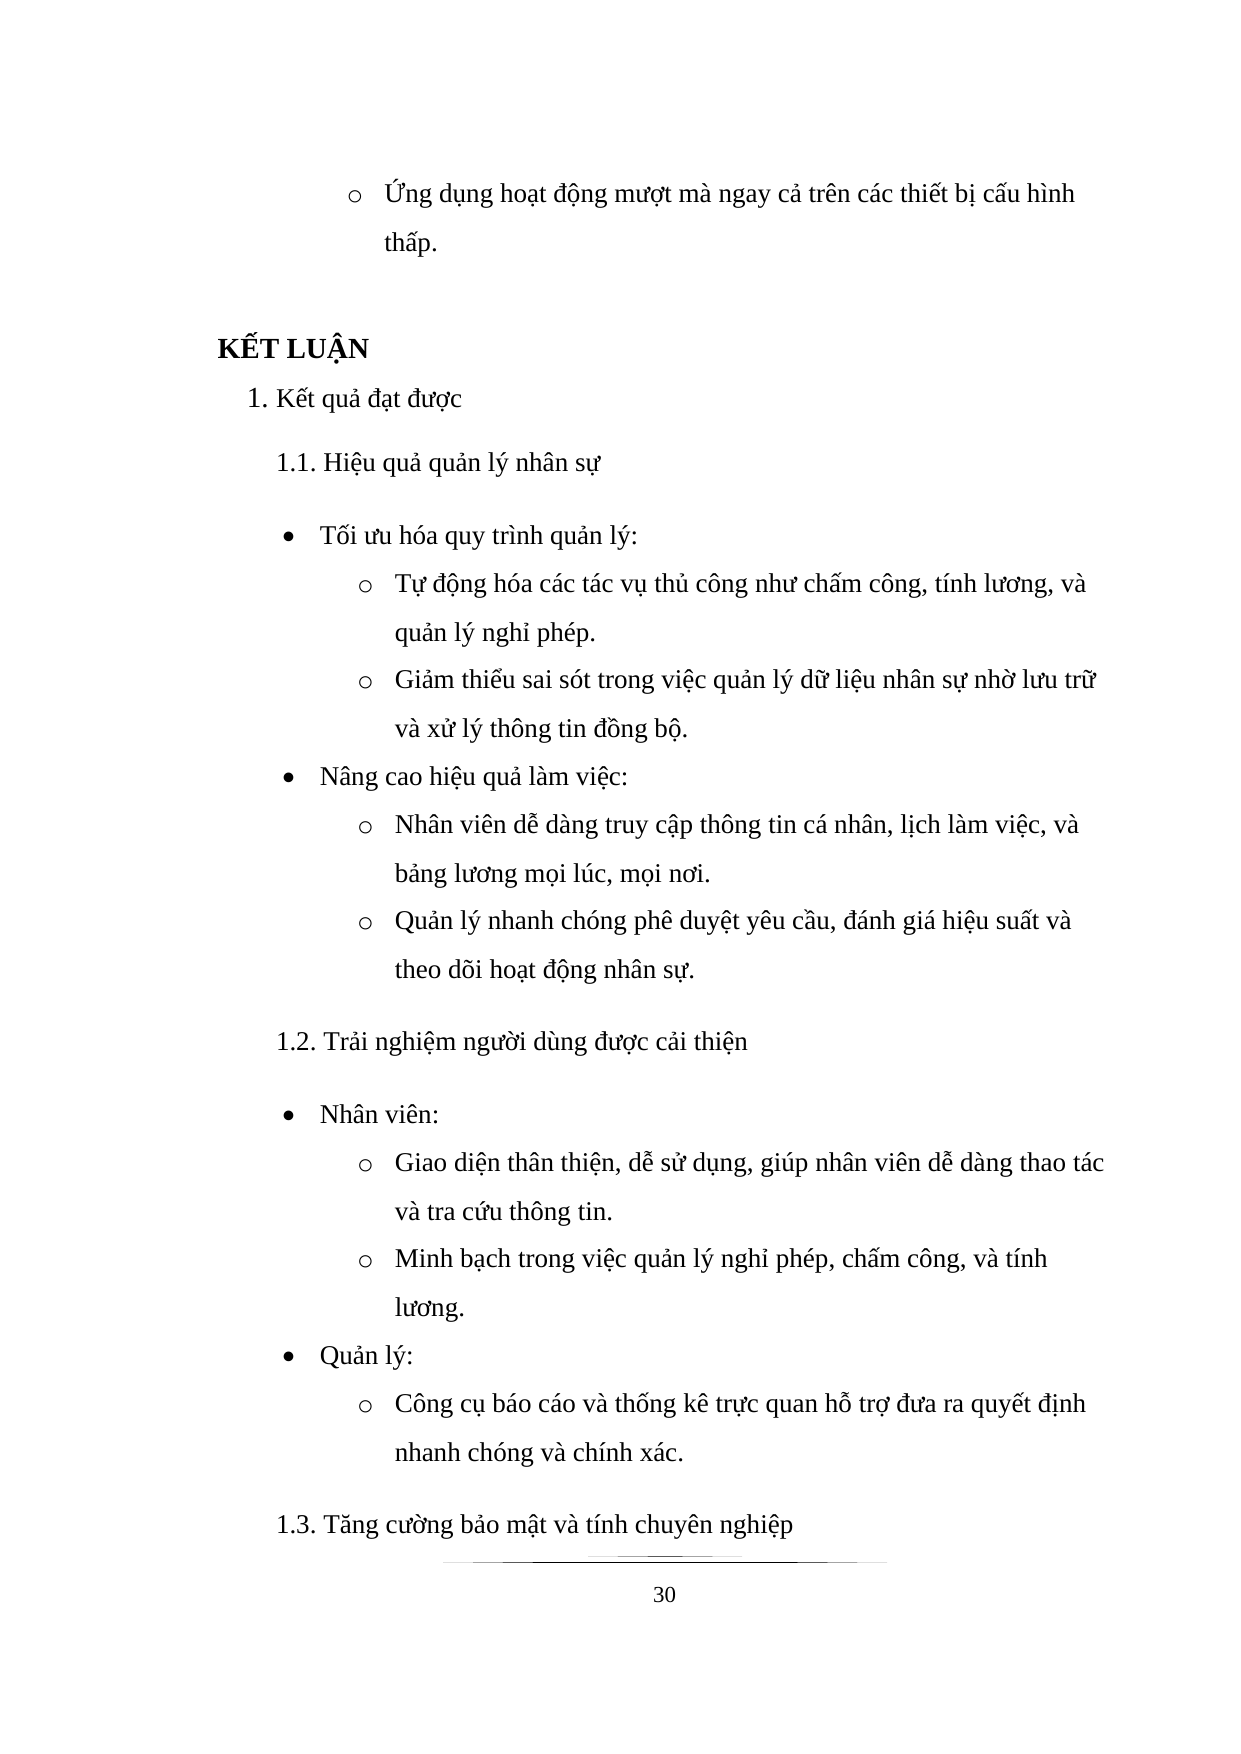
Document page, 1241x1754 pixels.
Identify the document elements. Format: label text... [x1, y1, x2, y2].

text 1.1. Hiệu quả quản lý nhân sự [207, 446, 1122, 477]
list Giảm thiểu sai sót trong việc quản lý dữ liệu nhân sự nhờ lưu trữ và xử lý thông tin đồng bộ. [357, 663, 1122, 743]
list Minh bạch trong việc quản lý nghỉ phép, chấm công, và tính lương. [357, 1242, 1122, 1322]
list Tự động hóa các tác vụ thủ công như chấm công, tính lương, và quản lý nghỉ phép. [357, 567, 1122, 647]
list Kết quả đạt được [247, 380, 1122, 414]
text 1.3. Tăng cường bảo mật và tính chuyên nghiệp [276, 1508, 1122, 1539]
list Tối ưu hóa quy trình quản lý: [282, 517, 1122, 551]
subtitle KẾT LUẬN [217, 331, 1122, 365]
list Quản lý nhanh chóng phê duyệt yêu cầu, đánh giá hiệu suất và theo dõi hoạt động nhân sự. [357, 904, 1122, 984]
list Nhân viên: [282, 1096, 1122, 1129]
list Quản lý: [282, 1337, 1122, 1371]
text 1.2. Trải nghiệm người dùng được cải thiện [276, 1024, 1122, 1056]
list Giao diện thân thiện, dễ sử dụng, giúp nhân viên dễ dàng thao tác và tra cứu thông tin. [357, 1146, 1122, 1226]
list Nâng cao hiệu quả làm việc: [282, 758, 1122, 792]
list Công cụ báo cáo và thống kê trực quan hỗ trợ đưa ra quyết định nhanh chóng và chính xác. [357, 1387, 1122, 1467]
list Ứng dụng hoạt động mượt mà ngay cả trên các thiết bị cấu hình thấp. [347, 177, 1122, 257]
list Nhân viên dễ dàng truy cập thông tin cá nhân, lịch làm việc, và bảng lương mọi lúc, mọi nơi. [357, 808, 1122, 888]
